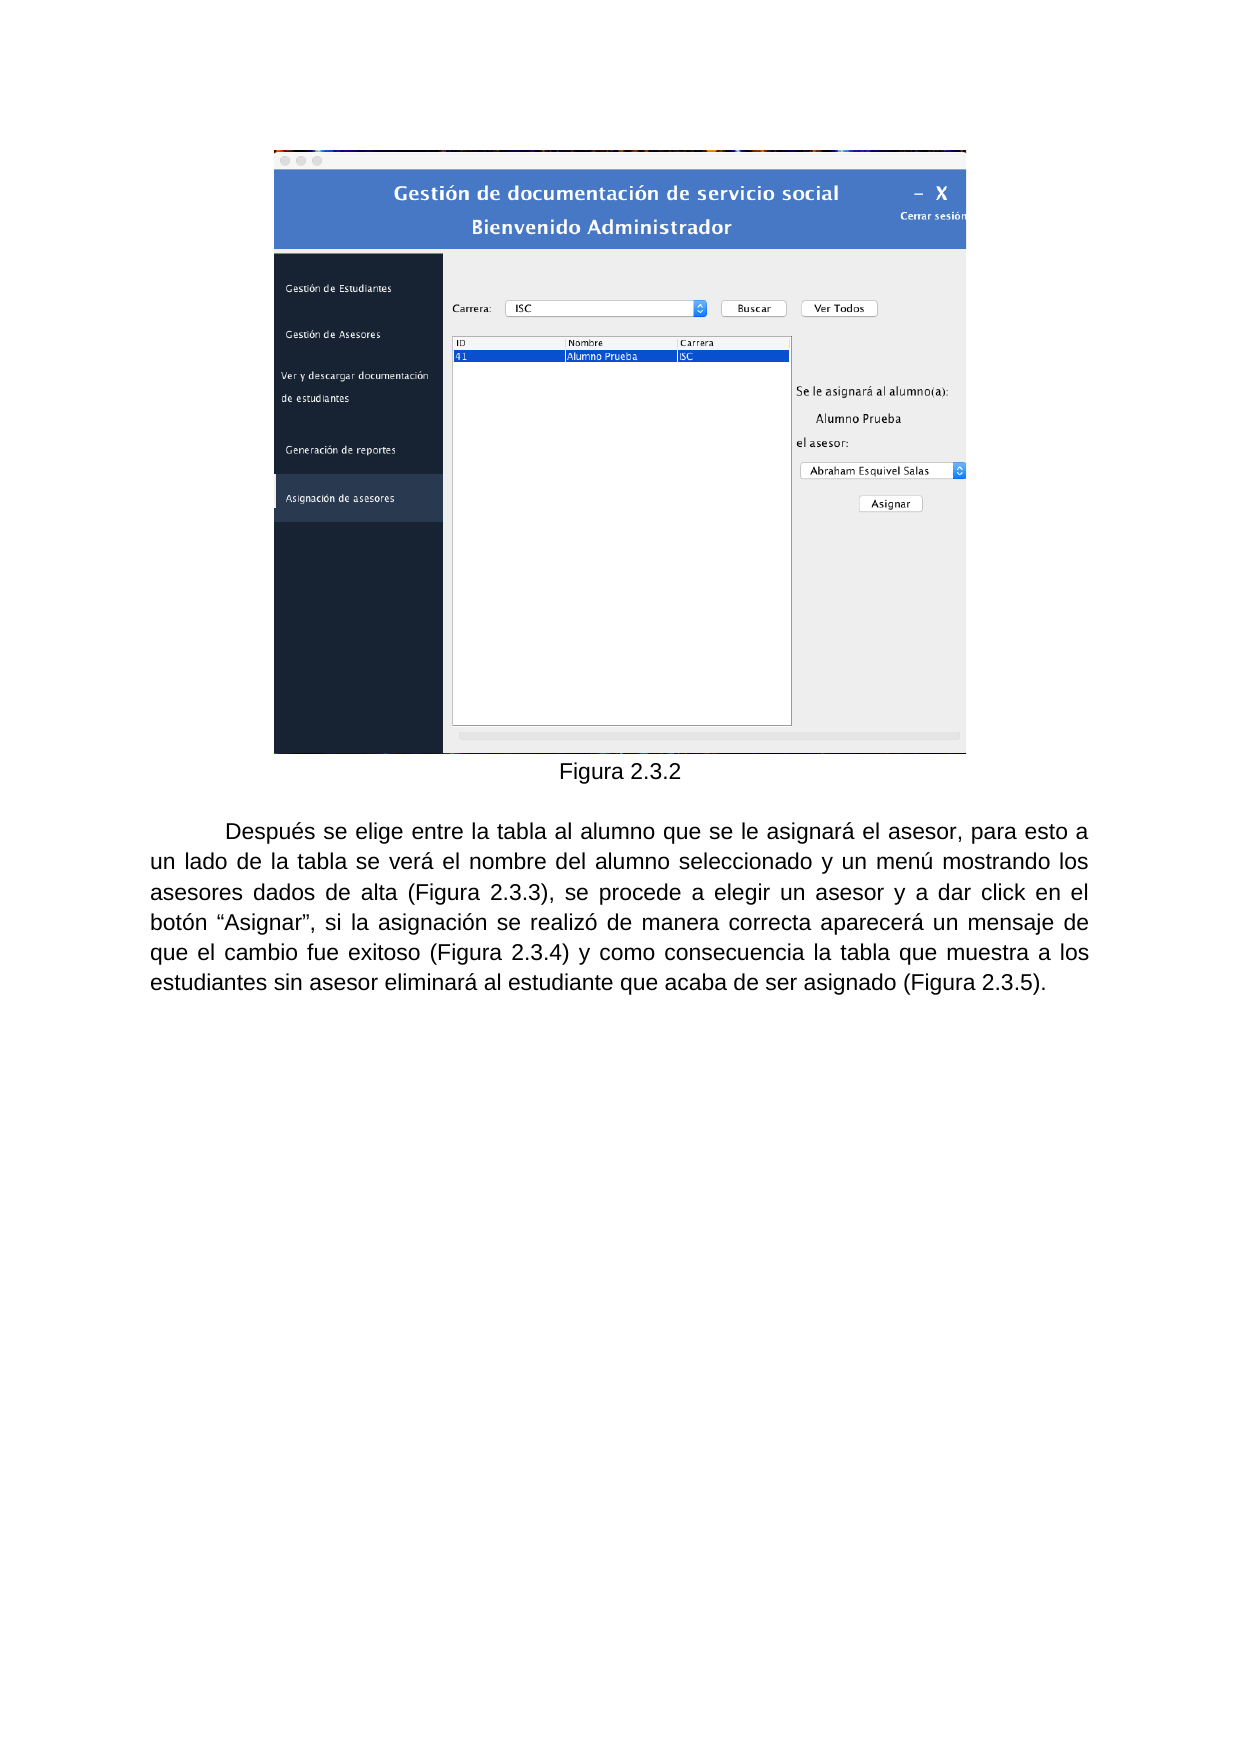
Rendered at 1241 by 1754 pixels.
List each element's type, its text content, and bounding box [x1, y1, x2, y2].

text Figura 2.3.2 [150, 758, 1090, 784]
picture [274, 150, 967, 754]
text Después se elige entre la tabla al alumno que se le asignará el asesor, para esto a un lado de la tabla se verá el nombre del alumno seleccionado y un menú mostrando los asesores dados de alta (Figura 2.3.3), se procede a elegir un asesor y a dar click en el botón “Asignar”, si la asignación se realizó de manera correcta aparecerá un mensaje de que el cambio fue exitoso (Figura 2.3.4) y como consecuencia la tabla que muestra a los estudiantes sin asesor eliminará al estudiante que acaba de ser asignado (Figura 2.3.5). [150, 818, 1090, 996]
